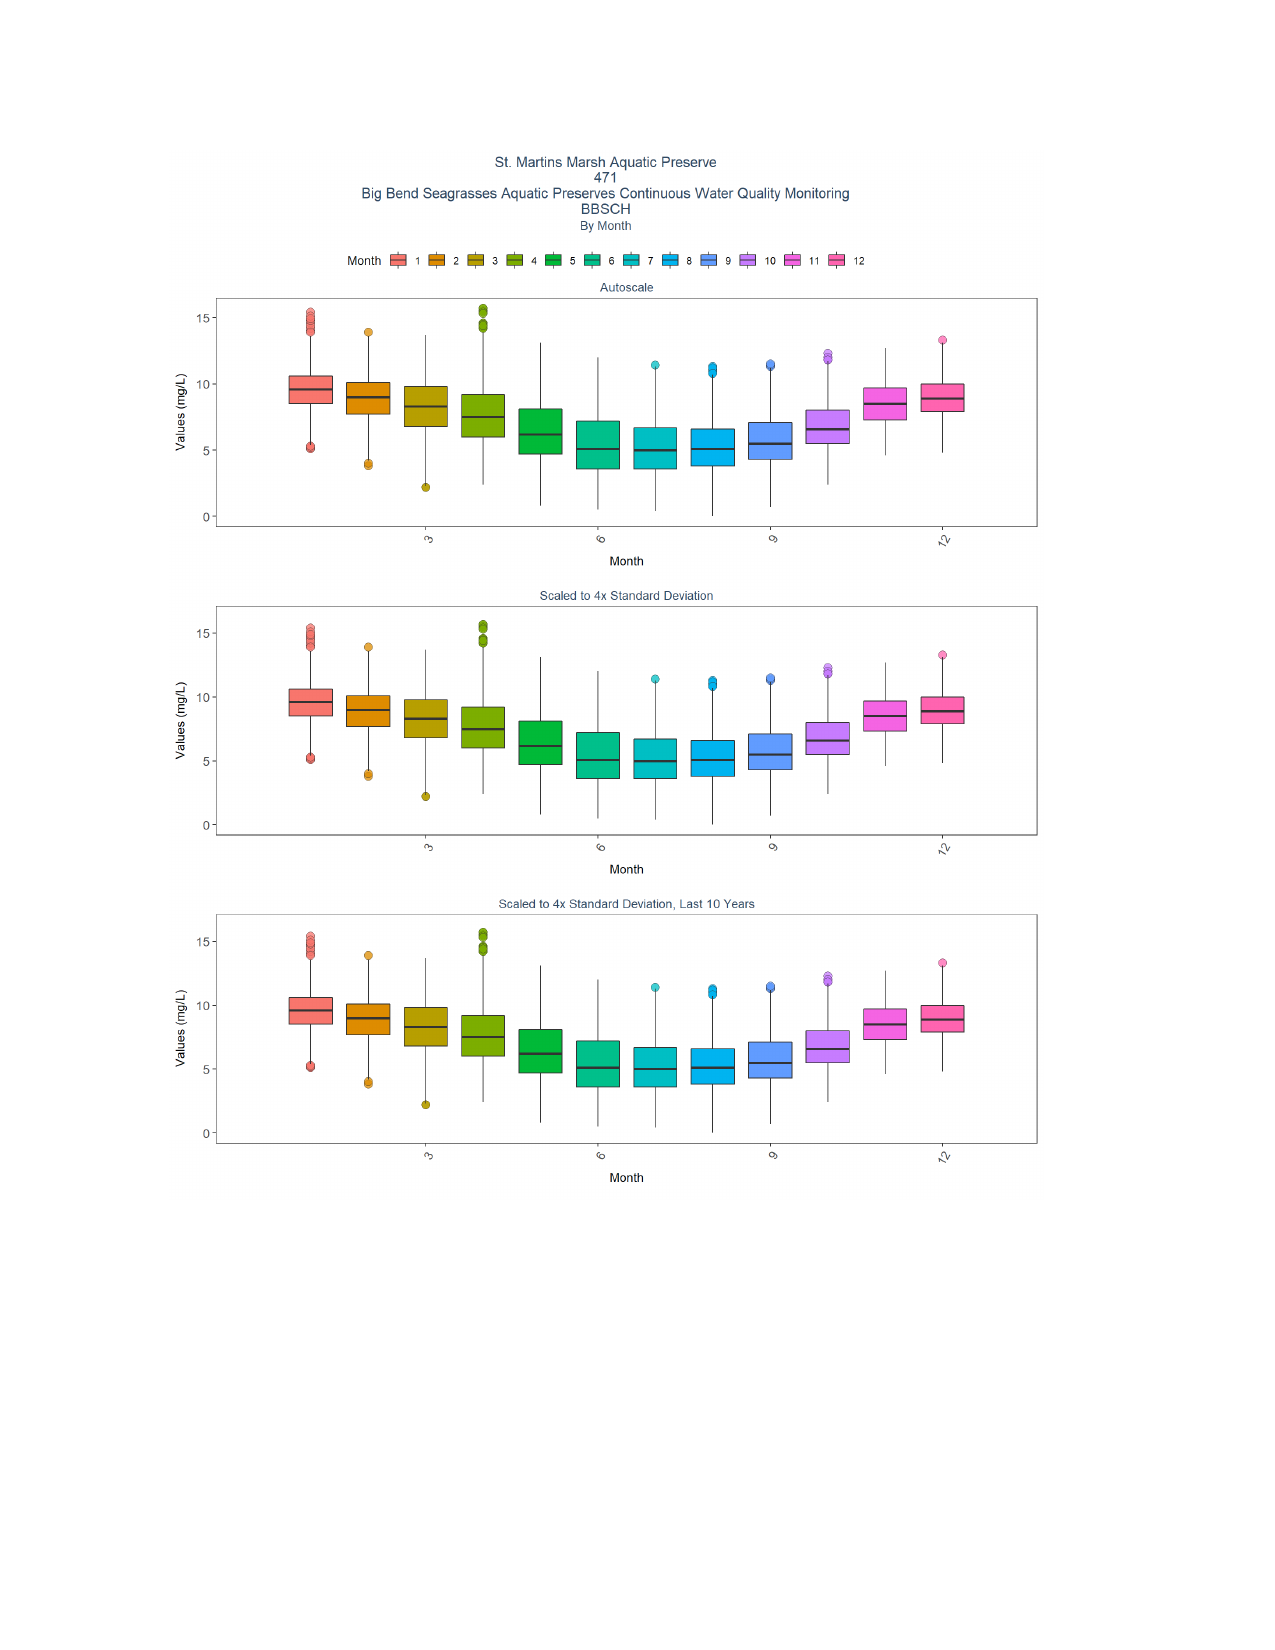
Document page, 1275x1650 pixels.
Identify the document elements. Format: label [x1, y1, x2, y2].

picture [168, 150, 1044, 1200]
